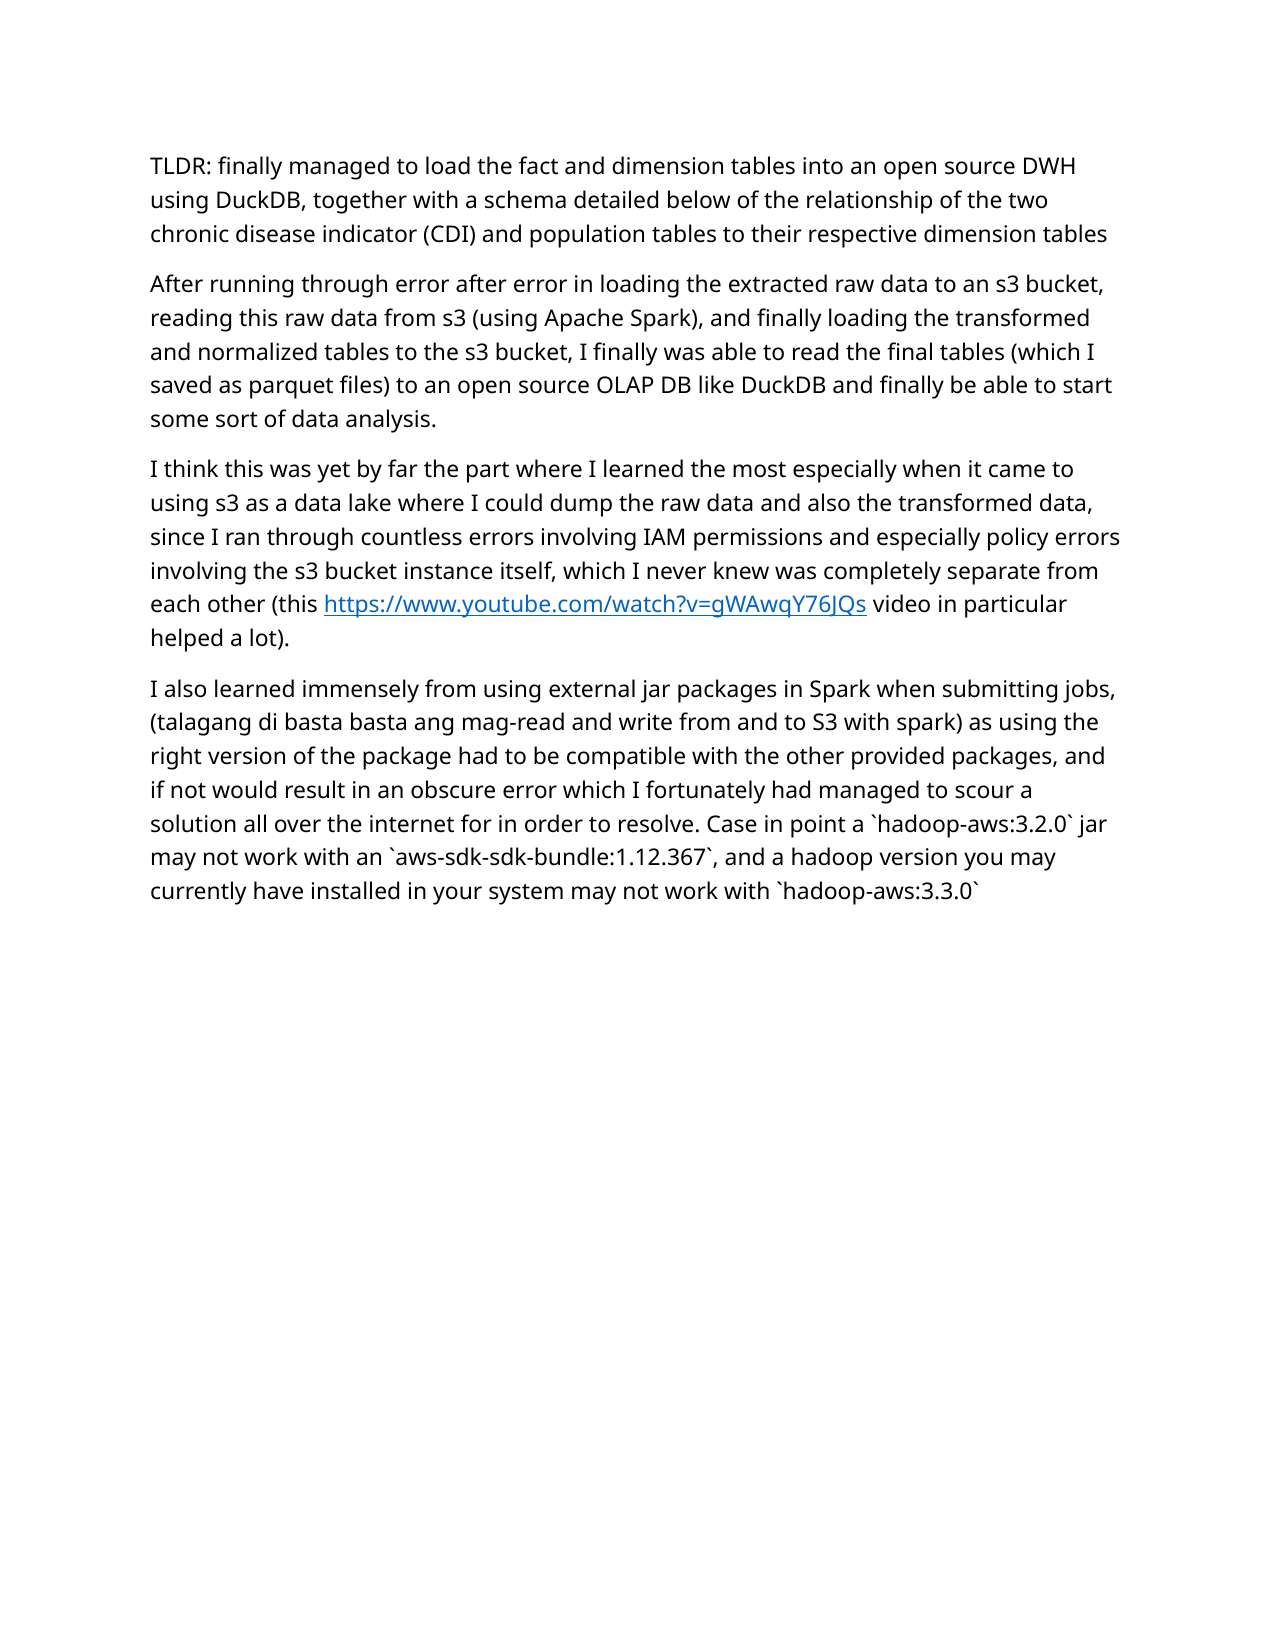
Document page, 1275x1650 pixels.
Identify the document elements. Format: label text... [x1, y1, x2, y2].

text I also learned immensely from using external jar packages in Spark when submitting jobs, (talagang di basta basta ang mag-read and write from and to S3 with spark) as using the right version of the package had to be compatible with the other provided packages, and if not would result in an obscure error which I fortunately had managed to scour a solution all over the internet for in order to resolve. Case in point a `hadoop-aws:3.2.0` jar may not work with an `aws-sdk-sdk-bundle:1.12.367`, and a hadoop version you may currently have installed in your system may not work with `hadoop-aws:3.3.0` [150, 672, 1125, 906]
text TLDR: finally managed to load the fact and dimension tables into an open source DWH using DuckDB, together with a schema detailed below of the relationship of the two chronic disease indicator (CDI) and population tables to their respective dimension tables [150, 150, 1125, 249]
text After running through error after error in loading the extracted raw data to an s3 bucket, reading this raw data from s3 (using Apache Spark), and finally loading the transformed and normalized tables to the s3 bucket, I finally was able to read the final tables (which I saved as parquet files) to an open source OLAP DB like DuckDB and finally be able to start some sort of data analysis. [150, 268, 1125, 434]
text I think this was yet by far the part where I learned the most especially when it came to using s3 as a data lake where I could dump the raw data and also the transformed data, since I ran through countless errors involving IAM permissions and especially policy errors involving the s3 bucket instance itself, which I never knew was completely separate from each other (this https://www.youtube.com/watch?v=gWAwqY76JQs video in particular helped a lot). [150, 453, 1125, 653]
